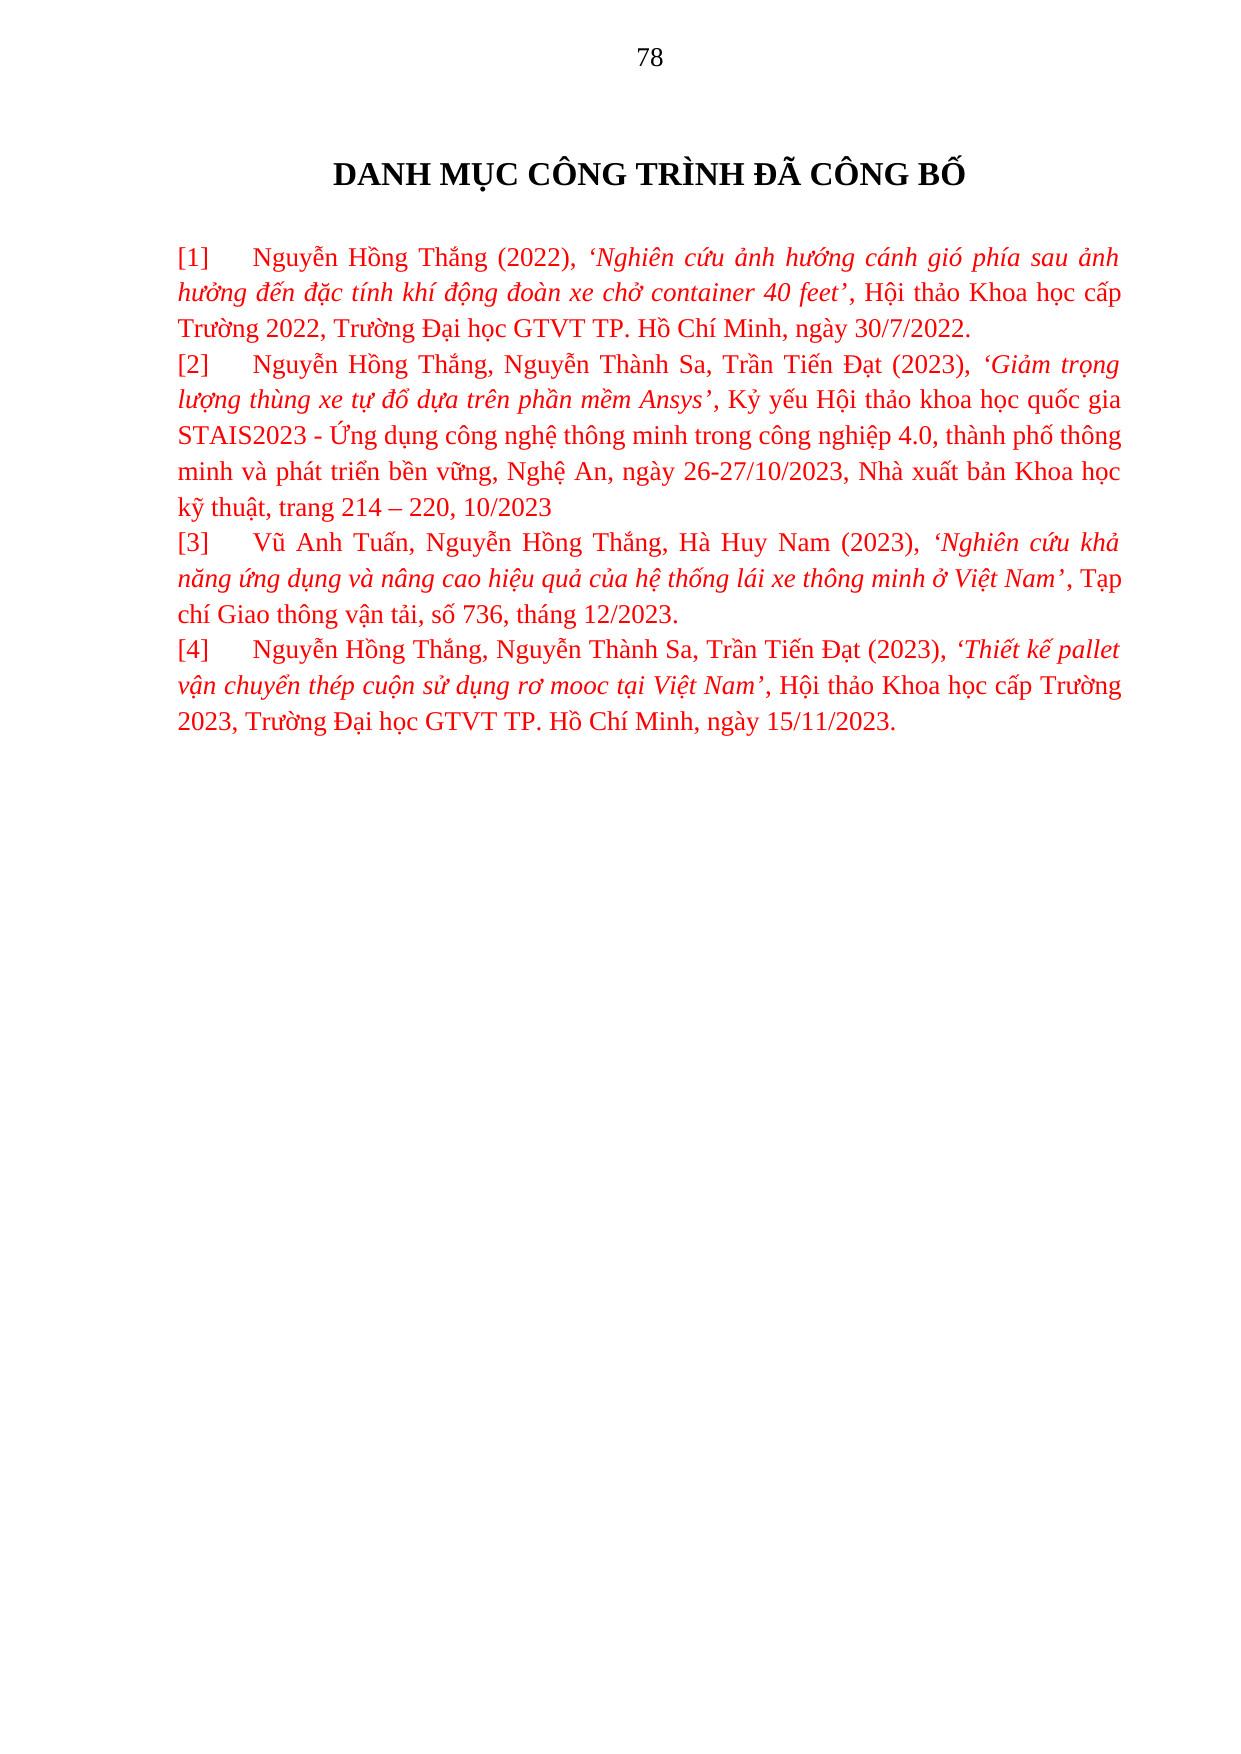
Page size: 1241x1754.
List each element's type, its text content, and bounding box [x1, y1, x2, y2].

text [3] Vũ Anh Tuấn, Nguyễn Hồng Thắng, Hà Huy Nam (2023), ‘Nghiên cứu khả năng ứng dụng và nâng cao hiệu quả của hệ thống lái xe thông minh ở Việt Nam’, Tạp chí Giao thông vận tải, số 736, tháng 12/2023. [177, 526, 1122, 629]
text [4] Nguyễn Hồng Thắng, Nguyễn Thành Sa, Trần Tiến Đạt (2023), ‘Thiết kế pallet vận chuyển thép cuộn sử dụng rơ mooc tại Việt Nam’, Hội thảo Khoa học cấp Trường 2023, Trường Đại học GTVT TP. Hồ Chí Minh, ngày 15/11/2023. [177, 634, 1122, 736]
text [2] Nguyễn Hồng Thắng, Nguyễn Thành Sa, Trần Tiến Đạt (2023), ‘Giảm trọng lượng thùng xe tự đổ dựa trên phần mềm Ansys’, Kỷ yếu Hội thảo khoa học quốc gia STAIS2023 - Ứng dụng công nghệ thông minh trong công nghiệp 4.0, thành phố thông minh và phát triển bền vững, Nghệ An, ngày 26-27/10/2023, Nhà xuất bản Khoa học kỹ thuật, trang 214 – 220, 10/2023 [177, 348, 1122, 522]
subtitle DANH MỤC CÔNG TRÌNH ĐÃ CÔNG BỐ [177, 154, 1122, 192]
text [1] Nguyễn Hồng Thắng (2022), ‘Nghiên cứu ảnh hướng cánh gió phía sau ảnh hưởng đến đặc tính khí động đoàn xe chở container 40 feet’, Hội thảo Khoa học cấp Trường 2022, Trường Đại học GTVT TP. Hồ Chí Minh, ngày 30/7/2022. [177, 241, 1122, 343]
